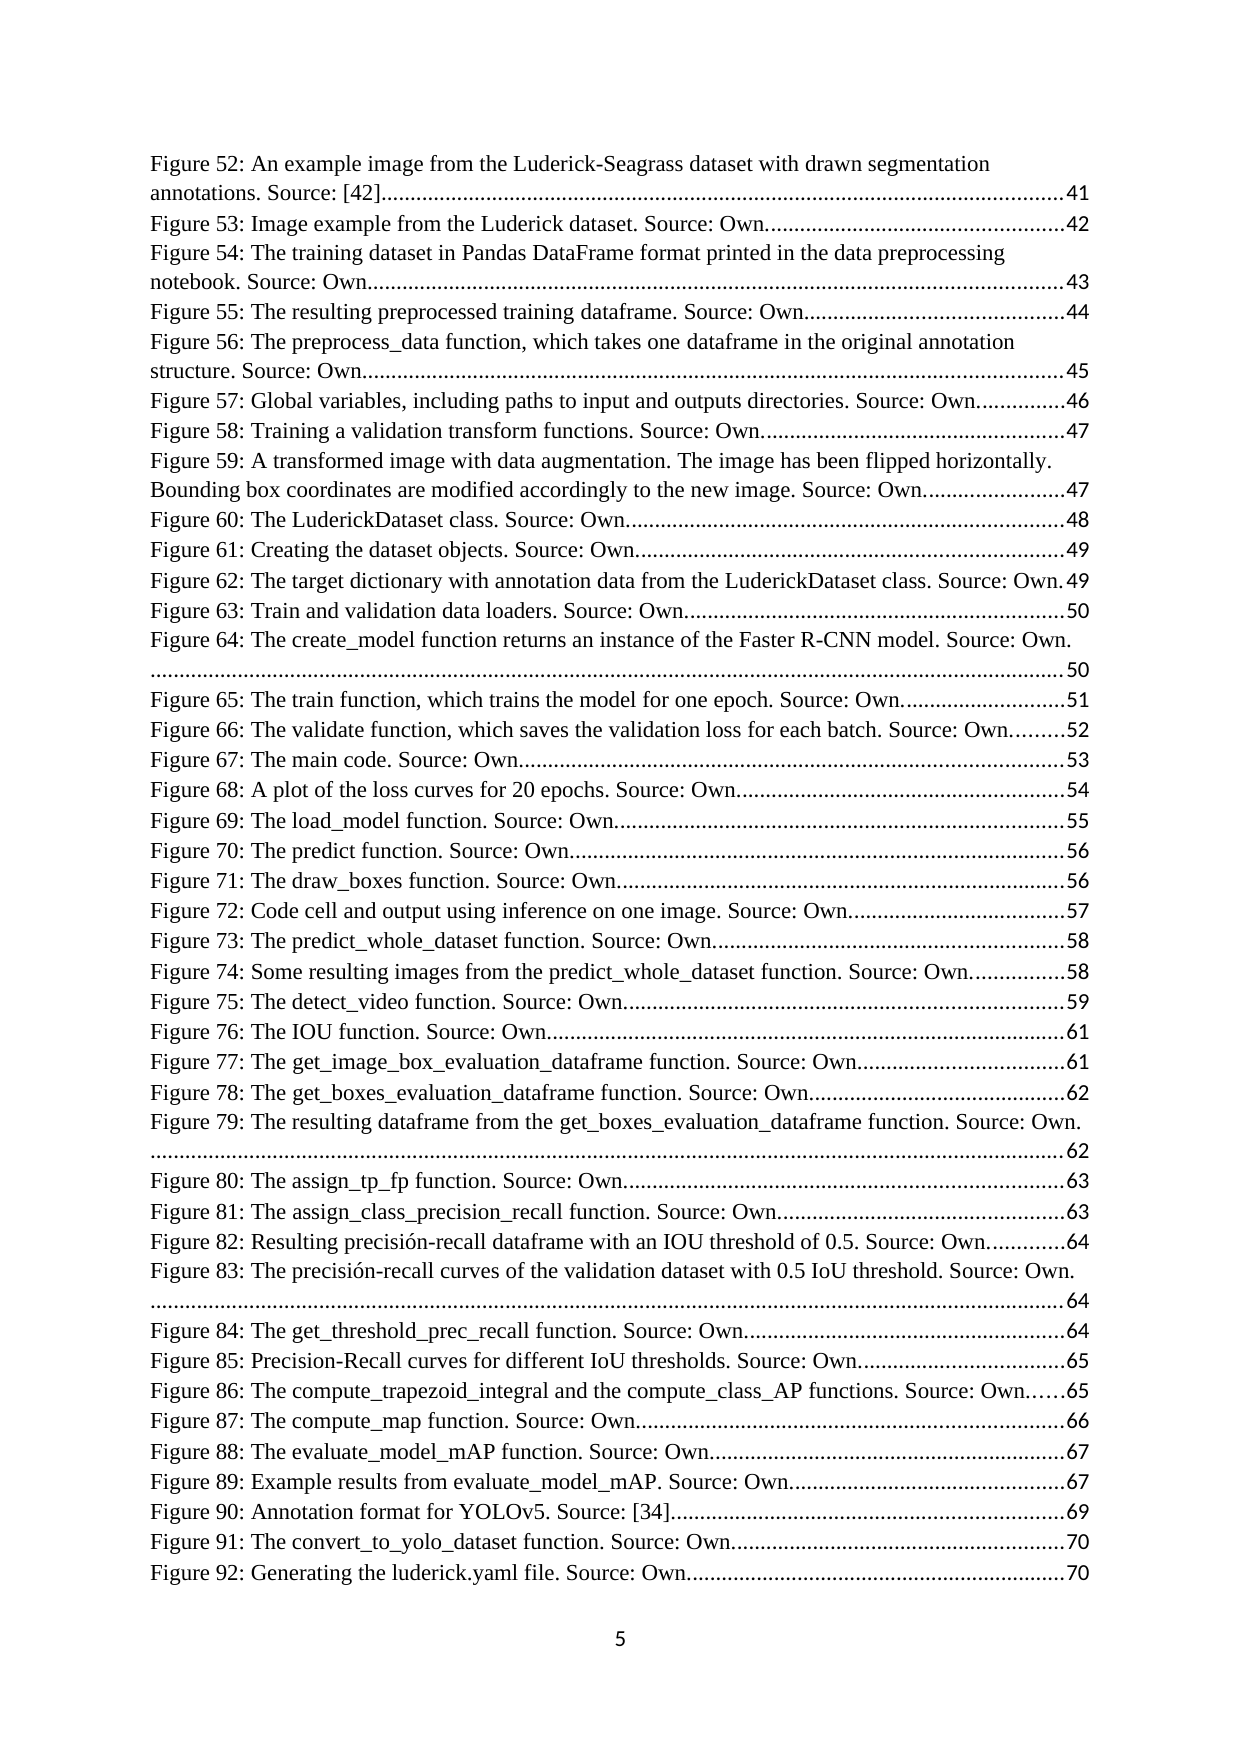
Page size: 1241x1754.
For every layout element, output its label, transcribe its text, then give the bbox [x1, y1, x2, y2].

text Figure 92: Generating the luderick.yaml file. Source: Own. 70 [150, 1558, 1090, 1586]
text Figure 59: A transformed image with data augmentation. The image has been flipped horizontally. Bounding box coordinates are modified accordingly to the new image. Source: Own. 47 [150, 447, 1090, 503]
text Figure 69: The load_model function. Source: Own. 55 [150, 806, 1090, 834]
text Figure 82: Resulting precisión-recall dataframe with an IOU threshold of 0.5. Source: Own. 64 [150, 1227, 1090, 1255]
text Figure 78: The get_boxes_evaluation_dataframe function. Source: Own. 62 [150, 1078, 1090, 1106]
text Figure 64: The create_model function returns an instance of the Faster R-CNN model. Source: Own. 50 [150, 626, 1090, 683]
text Figure 80: The assign_tp_fp function. Source: Own. 63 [150, 1167, 1090, 1195]
text Figure 91: The convert_to_yolo_dataset function. Source: Own. 70 [150, 1527, 1090, 1556]
text Figure 67: The main code. Source: Own. 53 [150, 745, 1090, 773]
text Figure 58: Training a validation transform functions. Source: Own. 47 [150, 417, 1090, 444]
text Figure 68: A plot of the loss curves for 20 epochs. Source: Own. 54 [150, 776, 1090, 804]
text Figure 76: The IOU function. Source: Own. 61 [150, 1017, 1090, 1045]
text Figure 83: The precisión-recall curves of the validation dataset with 0.5 IoU threshold. Source: Own. 64 [150, 1257, 1090, 1314]
text Figure 88: The evaluate_model_mAP function. Source: Own. 67 [150, 1437, 1090, 1465]
text Figure 72: Code cell and output using inference on one image. Source: Own. 57 [150, 896, 1090, 924]
text Figure 70: The predict function. Source: Own. 56 [150, 836, 1090, 864]
text Figure 86: The compute_trapezoid_integral and the compute_class_AP functions. Source: Own. 65 [150, 1376, 1090, 1404]
text Figure 77: The get_image_box_evaluation_dataframe function. Source: Own. 61 [150, 1047, 1090, 1076]
text Figure 61: Creating the dataset objects. Source: Own. 49 [150, 536, 1090, 564]
text Figure 87: The compute_map function. Source: Own. 66 [150, 1407, 1090, 1435]
text Figure 60: The LuderickDataset class. Source: Own. 48 [150, 505, 1090, 533]
text Figure 54: The training dataset in Pandas DataFrame format printed in the data preprocessing notebook. Source: Own. 43 [150, 239, 1090, 295]
text Figure 74: Some resulting images from the predict_whole_dataset function. Source: Own. 58 [150, 957, 1090, 985]
text Figure 53: Image example from the Luderick dataset. Source: Own. 42 [150, 209, 1090, 237]
text Figure 56: The preprocess_data function, which takes one dataframe in the original annotation structure. Source: Own. 45 [150, 328, 1090, 384]
text Figure 55: The resulting preprocessed training dataframe. Source: Own. 44 [150, 297, 1090, 326]
text Figure 62: The target dictionary with annotation data from the LuderickDataset class. Source: Own. 49 [150, 566, 1090, 594]
text Figure 73: The predict_whole_dataset function. Source: Own. 58 [150, 927, 1090, 955]
text Figure 81: The assign_class_precision_recall function. Source: Own. 63 [150, 1197, 1090, 1225]
text Figure 52: An example image from the Luderick-Seagrass dataset with drawn segmentation annotations. Source: [42] 41 [150, 150, 1090, 206]
text Figure 89: Example results from evaluate_model_mAP. Source: Own. 67 [150, 1467, 1090, 1495]
text Figure 57: Global variables, including paths to input and outputs directories. Source: Own. 46 [150, 386, 1090, 414]
text Figure 65: The train function, which trains the model for one epoch. Source: Own. 51 [150, 685, 1090, 713]
text Figure 63: Train and validation data loaders. Source: Own. 50 [150, 596, 1090, 624]
text Figure 85: Precision-Recall curves for different IoU thresholds. Source: Own. 65 [150, 1346, 1090, 1374]
text Figure 71: The draw_boxes function. Source: Own. 56 [150, 866, 1090, 894]
text Figure 75: The detect_video function. Source: Own. 59 [150, 987, 1090, 1015]
text Figure 66: The validate function, which saves the validation loss for each batch. Source: Own. 52 [150, 715, 1090, 743]
text Figure 90: Annotation format for YOLOv5. Source: [34]. 69 [150, 1497, 1090, 1525]
text Figure 84: The get_threshold_prec_recall function. Source: Own. 64 [150, 1316, 1090, 1344]
text Figure 79: The resulting dataframe from the get_boxes_evaluation_dataframe function. Source: Own. 62 [150, 1108, 1090, 1164]
